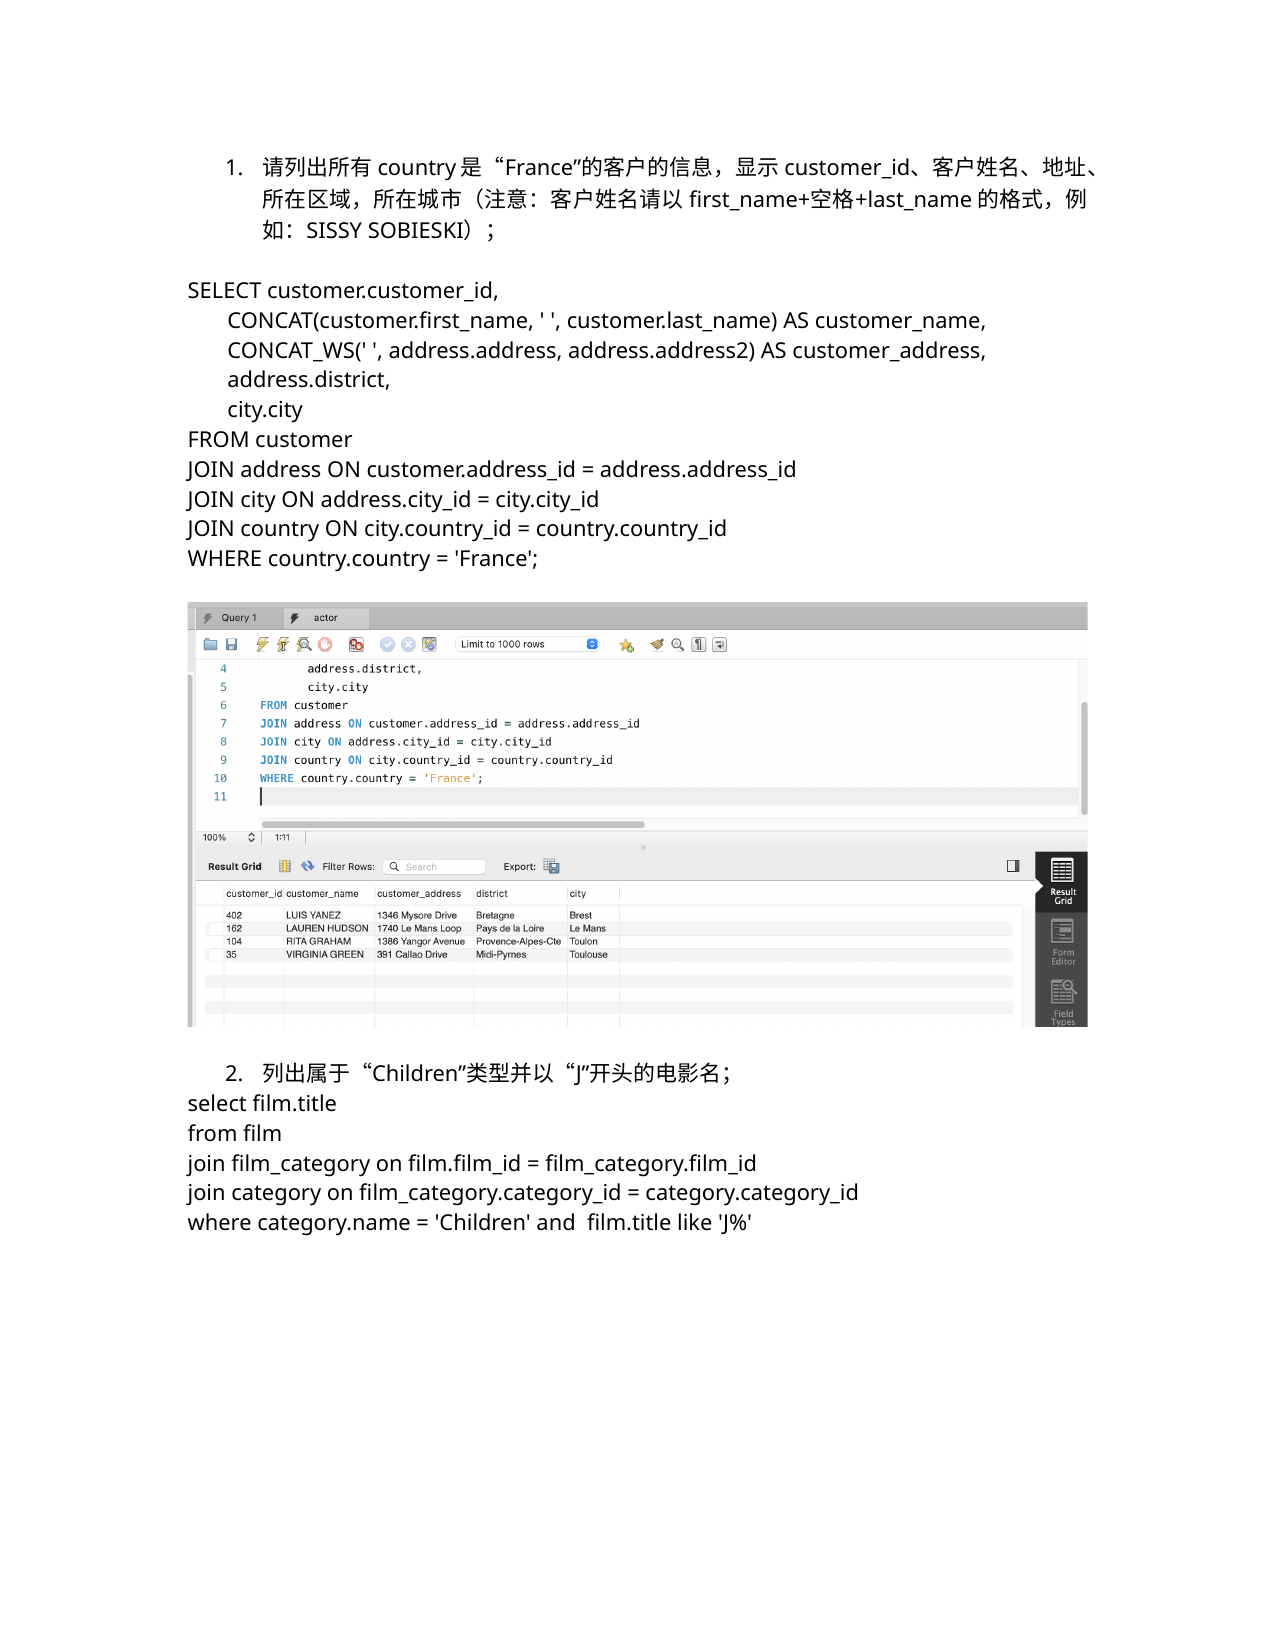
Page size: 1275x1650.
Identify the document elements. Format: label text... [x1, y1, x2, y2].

text SELECT customer.customer_id, [187, 275, 1087, 305]
text CONCAT(customer.first_name, ' ', customer.last_name) AS customer_name, [187, 305, 1087, 335]
text JOIN address ON customer.address_id = address.address_id [187, 454, 1087, 484]
text where category.name = 'Children' and film.title like 'J%' [187, 1207, 1087, 1237]
text join film_category on film.film_id = film_category.film_id [187, 1147, 1087, 1177]
text city.city [187, 394, 1087, 424]
text JOIN country ON city.country_id = country.country_id [187, 513, 1087, 543]
text FROM customer [187, 424, 1087, 454]
picture [187, 602, 1088, 1027]
text from film [187, 1118, 1087, 1147]
list 请列出所有country是“France”的客户的信息，显示customer_id、客户姓名、地址、所在区域，所在城市（注意：客户姓名请以first_name+空格+last_name的格式，例如：SISSY SOBIESKI）； [225, 150, 1087, 245]
text select film.title [187, 1088, 1087, 1118]
text CONCAT_WS(' ', address.address, address.address2) AS customer_address, [187, 335, 1087, 364]
text JOIN city ON address.city_id = city.city_id [187, 484, 1087, 513]
list 列出属于“Children”类型并以“J”开头的电影名； [225, 1056, 1087, 1088]
text address.district, [187, 364, 1087, 394]
text WHERE country.country = 'France'; [187, 543, 1087, 573]
text join category on film_category.category_id = category.category_id [187, 1177, 1087, 1207]
